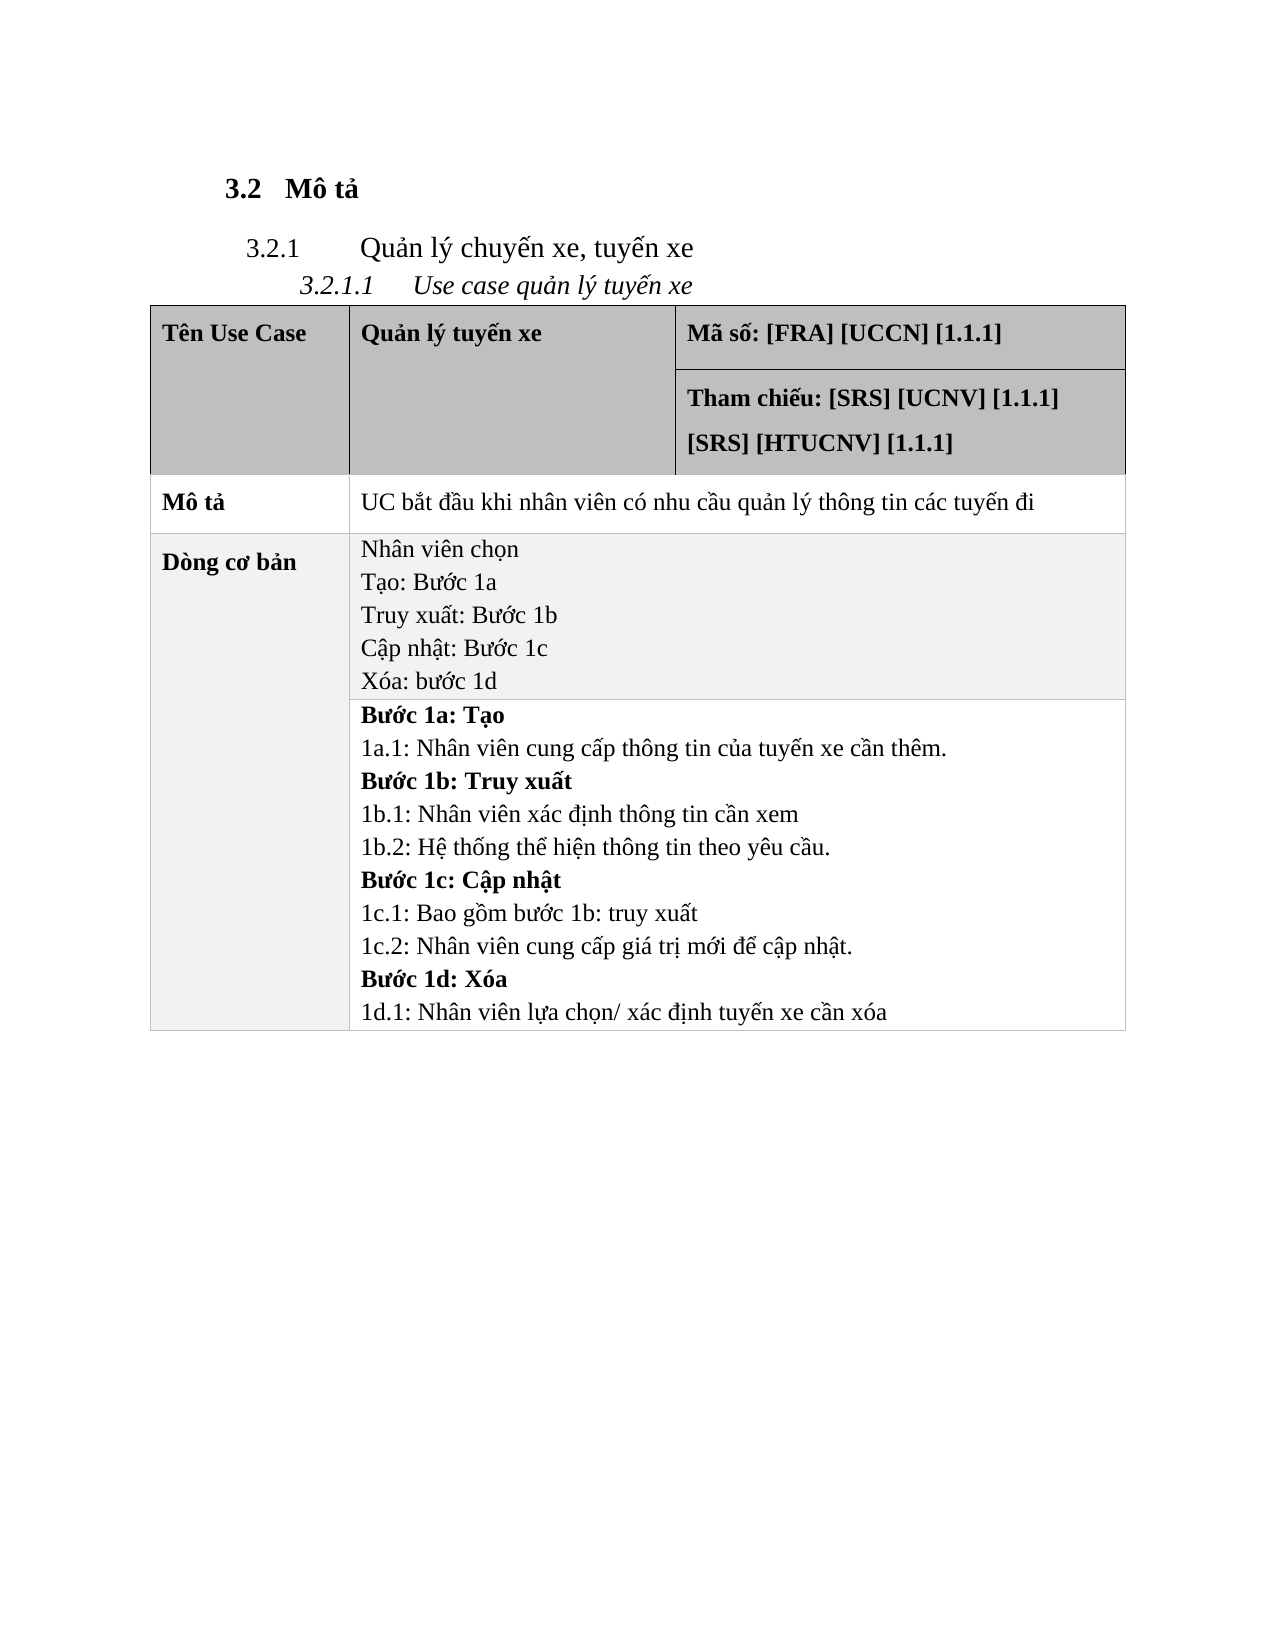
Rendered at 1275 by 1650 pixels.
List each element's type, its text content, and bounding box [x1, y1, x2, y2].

text Use case quản lý tuyến xe [300, 269, 1125, 300]
table_cell Bước 1a: Tạo 1a.1: Nhân viên cung cấp thông tin của tuyến xe cần thêm. Bước 1b: Truy xuất 1b.1: Nhân viên xác định thông tin cần xem 1b.2: Hệ thống thể hiện thông tin theo yêu cầu. Bước 1c: Cập nhật 1c.1: Bao gồm bước 1b: truy xuất 1c.2: Nhân viên cung cấp giá trị mới để cập nhật. Bước 1d: Xóa 1d.1: Nhân viên lựa chọn/ xác định tuyến xe cần xóa [350, 700, 1125, 1030]
table_cell Tham chiếu: [SRS] [UCNV] [1.1.1] [SRS] [HTUCNV] [1.1.1] [676, 370, 1125, 474]
table_cell UC bắt đầu khi nhân viên có nhu cầu quản lý thông tin các tuyến đi [350, 475, 1125, 533]
table_header Mã số: [FRA] [UCCN] [1.1.1] [676, 306, 1125, 369]
table_header Tên Use Case [151, 306, 349, 474]
text Mô tả [225, 171, 1125, 204]
table_cell Nhân viên chọn Tạo: Bước 1a Truy xuất: Bước 1b Cập nhật: Bước 1c Xóa: bước 1d [350, 534, 1125, 699]
text Quản lý chuyến xe, tuyến xe [300, 230, 1125, 264]
table_cell Mô tả [151, 475, 349, 533]
table_cell Dòng cơ bản [151, 534, 349, 1030]
table_header Quản lý tuyến xe [350, 306, 675, 474]
